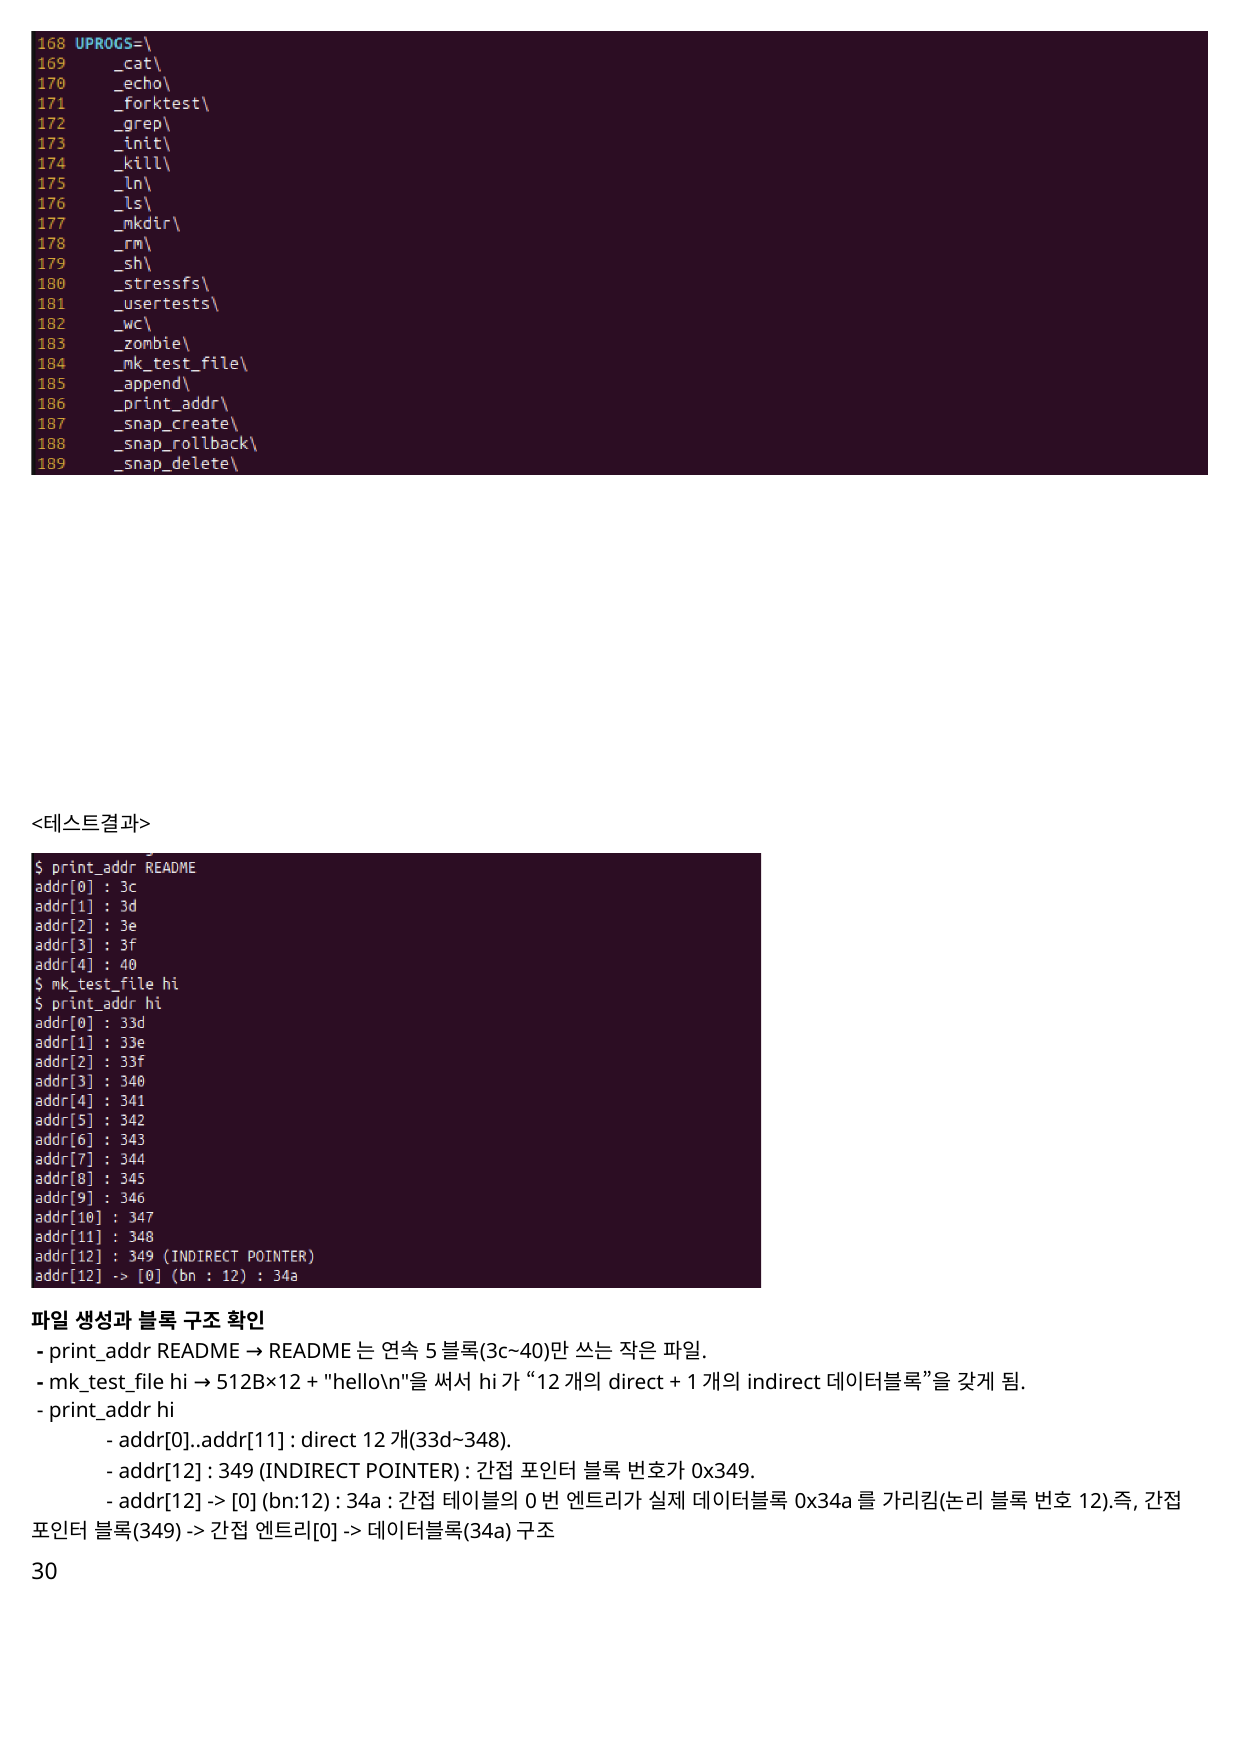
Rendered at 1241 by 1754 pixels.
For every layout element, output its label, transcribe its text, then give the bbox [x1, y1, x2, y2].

picture [31, 31, 1208, 475]
text <테스트결과> [31, 807, 1209, 837]
picture [31, 853, 762, 1288]
text 파일 생성과 블록 구조 확인 - print_addr README → README는 연속 5블록(3c~40)만 쓰는 작은 파일. - mk_test_file hi → 512B×12 + "hello\n"을 써서 hi가 “12개의 direct + 1개의 indirect 데이터블록”을 갖게 됨. - print_addr hi - addr[0]..addr[11] : direct 12개(33d~348). - addr[12] : 349 (INDIRECT POINTER) : 간접 포인터 블록 번호가 0x349. - addr[12] -> [0] (bn:12) : 34a : 간접 테이블의 0번 엔트리가 실제 데이터블록 0x34a를 가리킴(논리 블록 번호 12).즉, 간접 포인터 블록(349) -> 간접 엔트리[0] -> 데이터블록(34a) 구조 [31, 1304, 1209, 1545]
